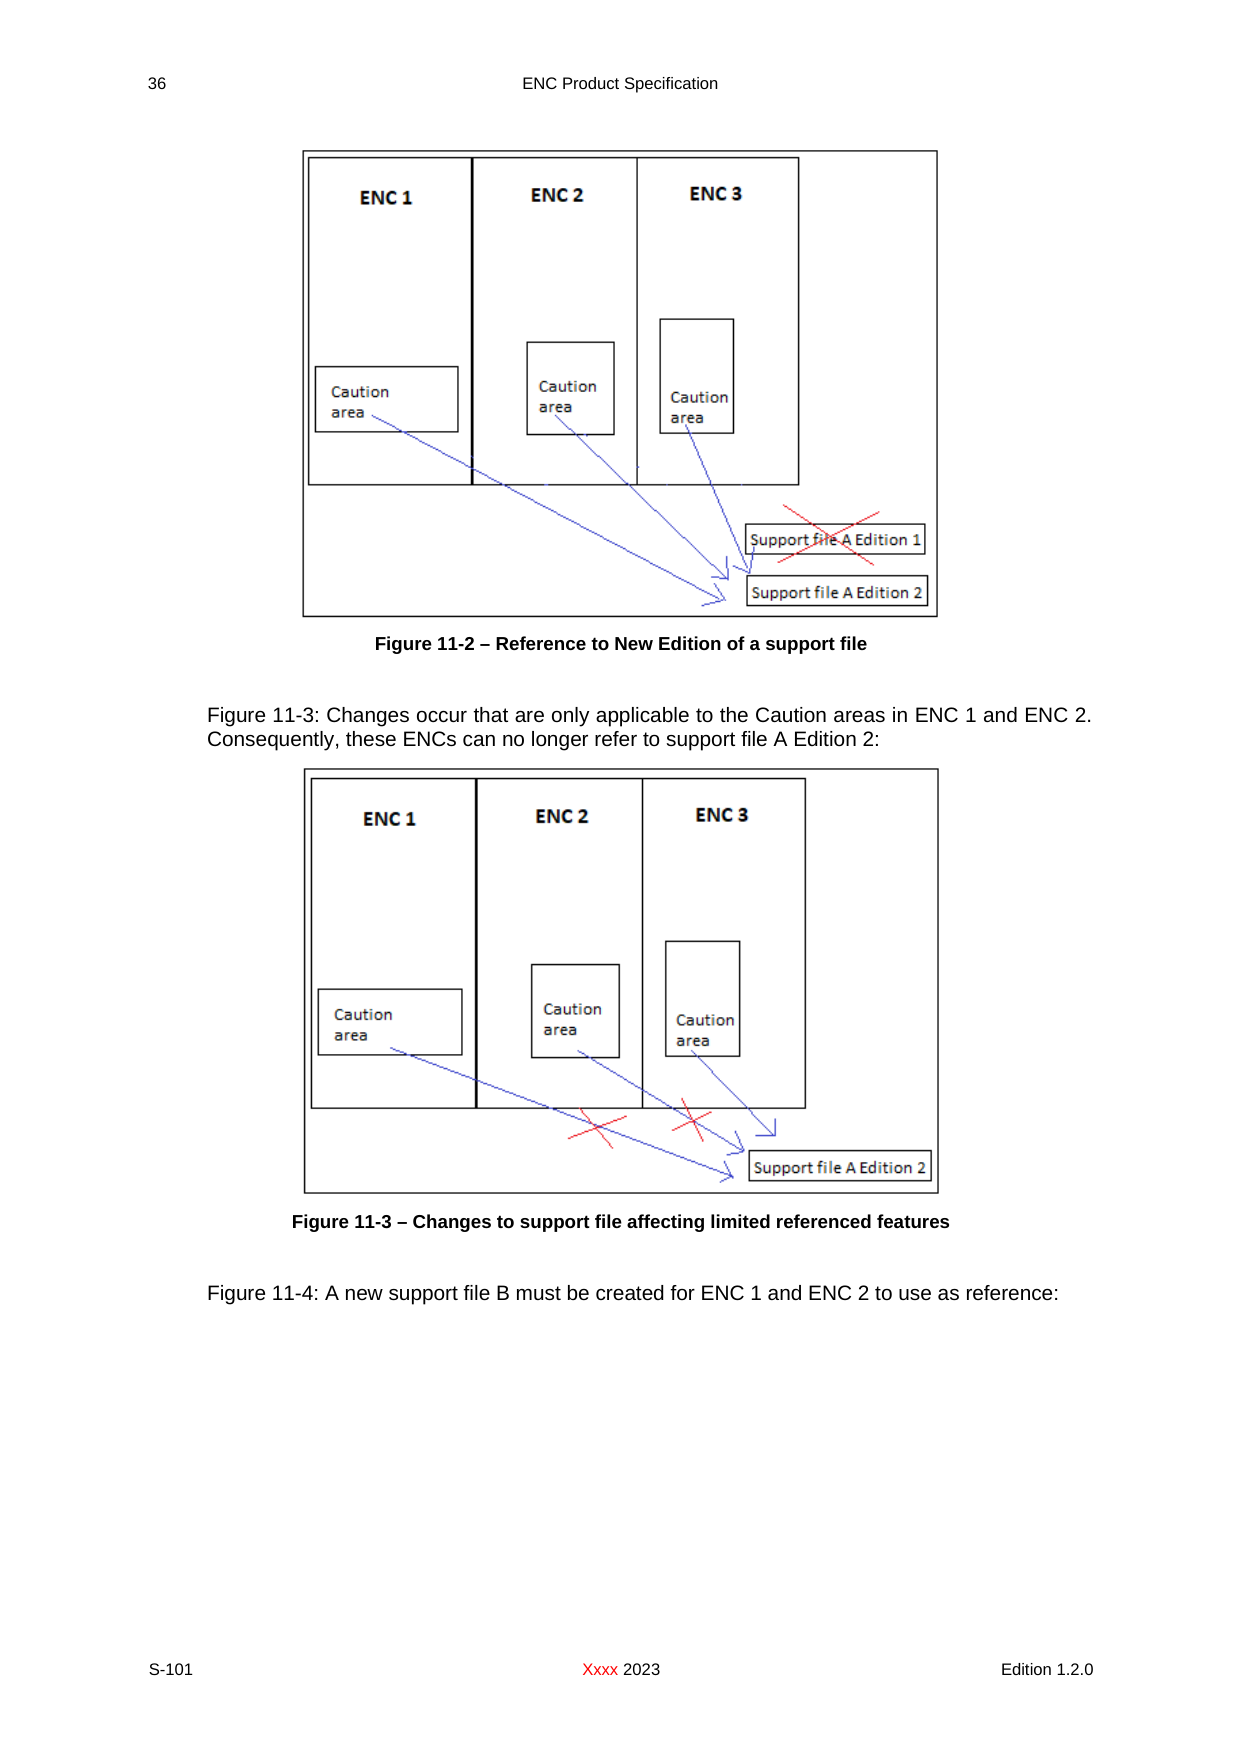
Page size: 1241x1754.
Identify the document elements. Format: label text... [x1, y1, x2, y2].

picture [300, 150, 942, 620]
text Figure 11-3: Changes occur that are only applicable to the Caution areas in ENC 1 and ENC 2. Consequently, these ENCs can no longer refer to support file A Edition 2: [207, 703, 1094, 751]
text Figure 11-3 – Changes to support file affecting limited referenced features [148, 1210, 1094, 1232]
picture [300, 763, 943, 1198]
text Figure 11-2 – Reference to New Edition of a support file [148, 632, 1094, 654]
text Figure 11-4: A new support file B must be created for ENC 1 and ENC 2 to use as reference: [207, 1281, 1094, 1305]
